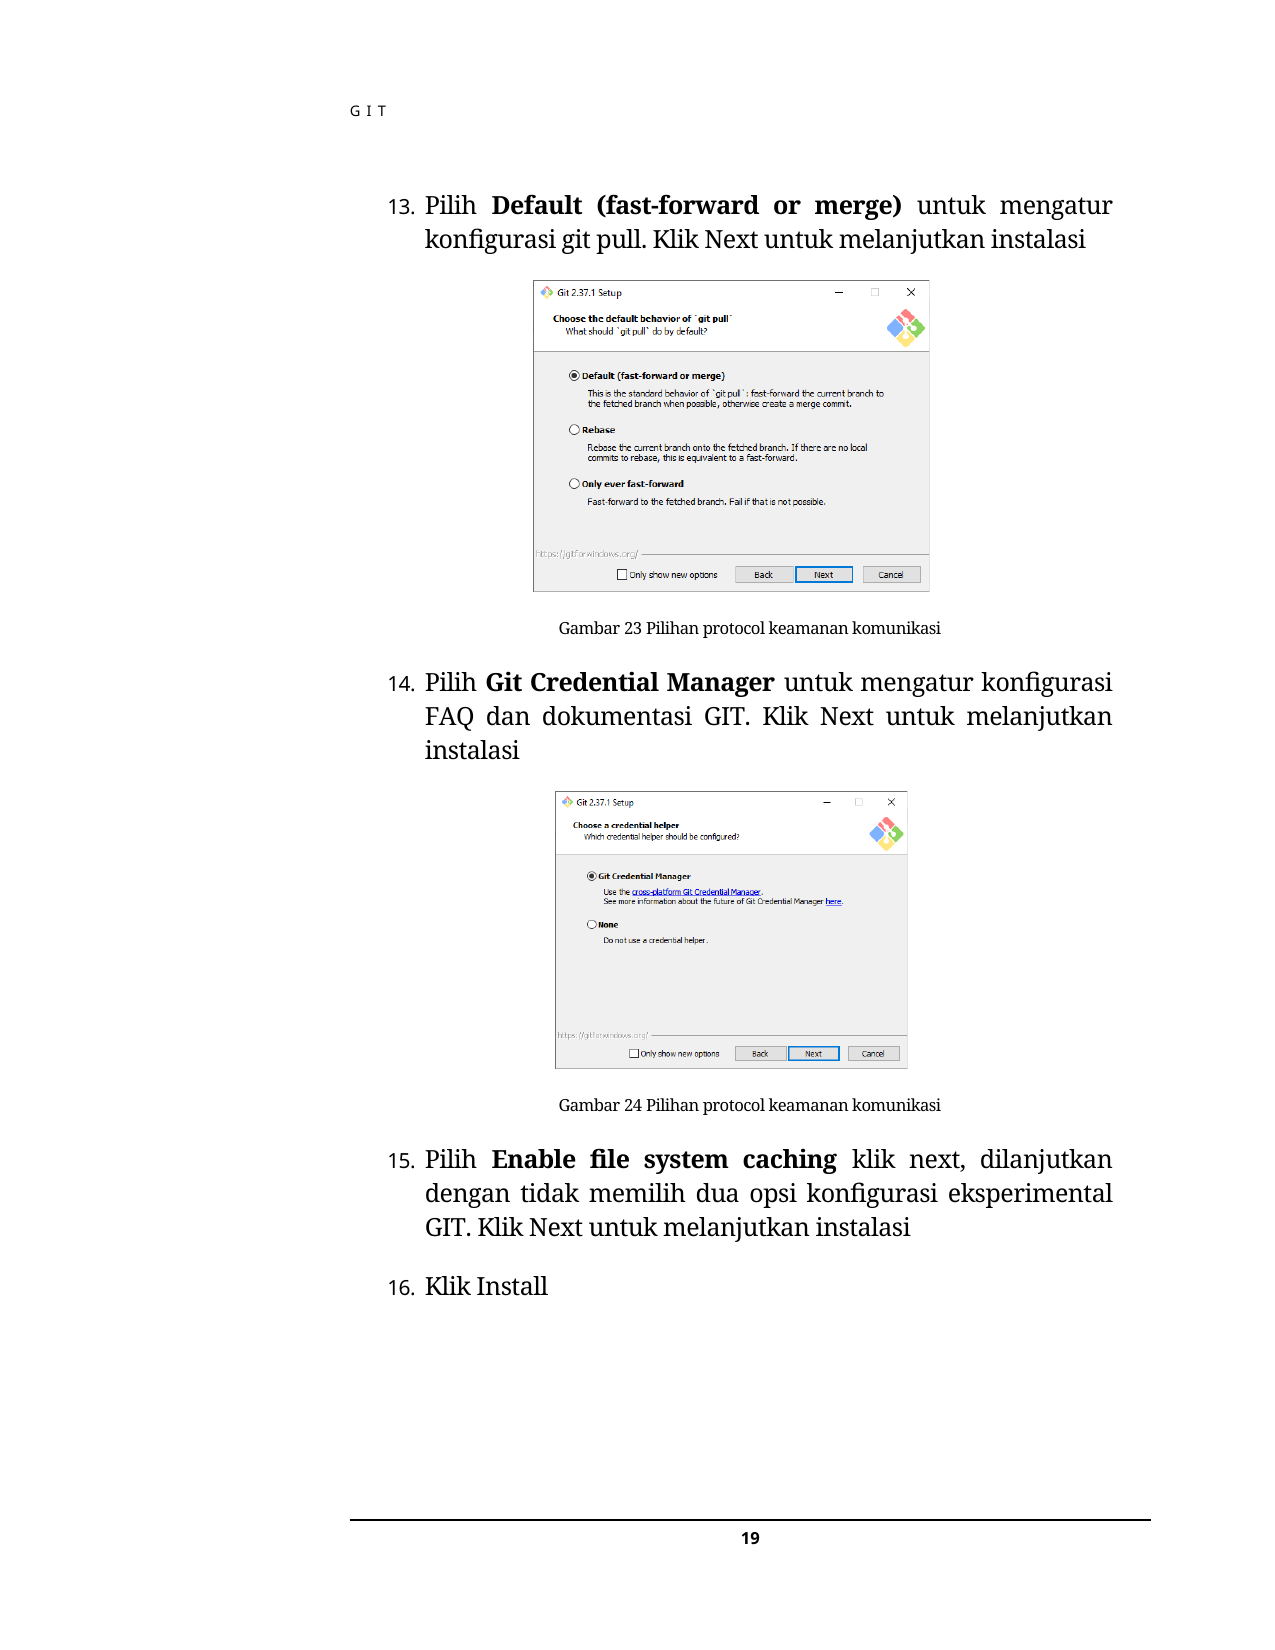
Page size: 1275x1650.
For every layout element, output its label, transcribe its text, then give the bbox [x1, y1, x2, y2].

text Gambar 24 Pilihan protocol keamanan komunikasi [349, 1093, 1151, 1116]
list Pilih Git Credential Manager untuk mengatur konfigurasi FAQ dan dokumentasi GIT. Klik Next untuk melanjutkan instalasi [387, 664, 1113, 767]
list Pilih Enable file system caching klik next, dilanjutkan dengan tidak memilih dua opsi konfigurasi eksperimental GIT. Klik Next untuk melanjutkan instalasi [387, 1141, 1113, 1243]
text Gambar 23 Pilihan protocol keamanan komunikasi [349, 617, 1151, 639]
list Pilih Default (fast-forward or merge) untuk mengatur konfigurasi git pull. Klik Next untuk melanjutkan instalasi [387, 187, 1113, 256]
list Klik Install [387, 1268, 1113, 1302]
picture [555, 791, 908, 1069]
picture [533, 280, 930, 592]
